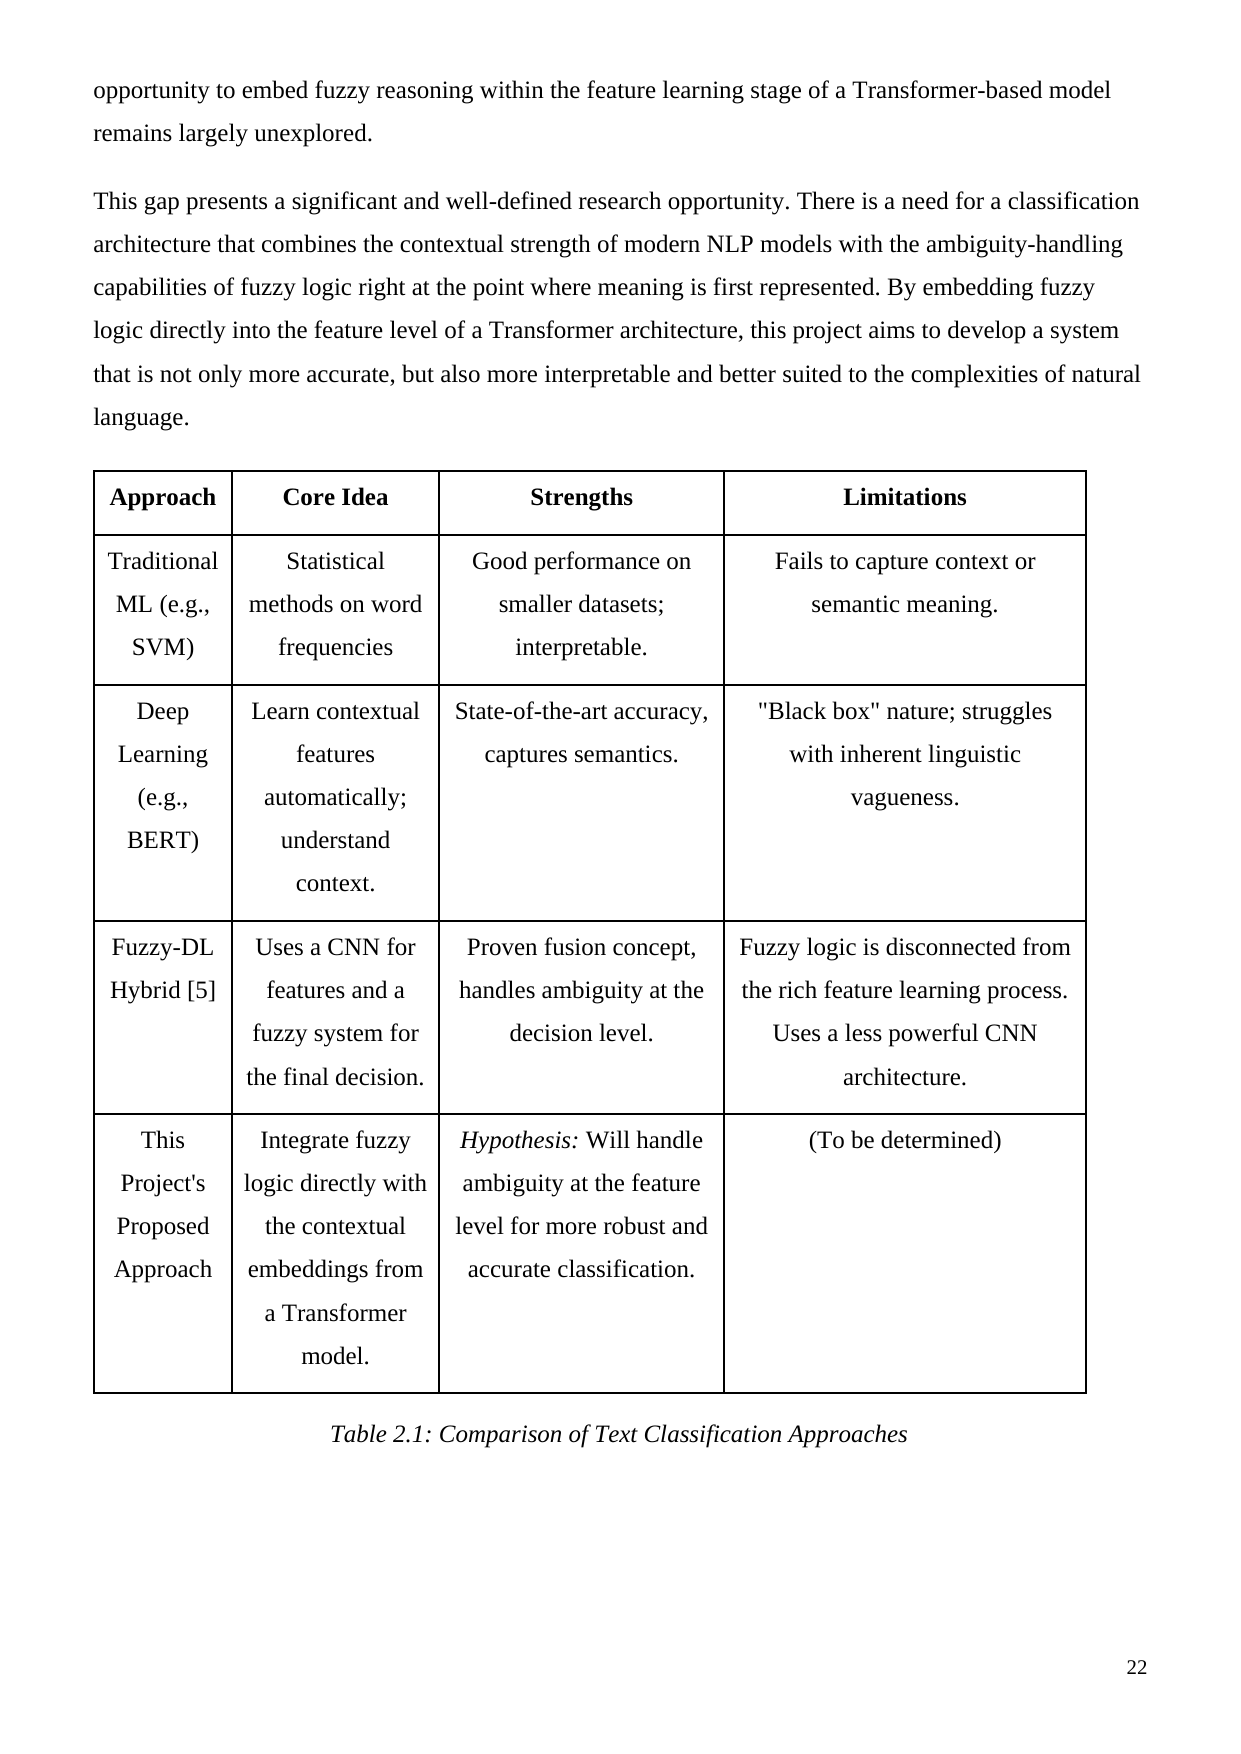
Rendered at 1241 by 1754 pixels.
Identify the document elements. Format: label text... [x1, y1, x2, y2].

table_cell Traditional ML (e.g., SVM) [95, 536, 231, 683]
table_cell (To be determined) [725, 1115, 1085, 1392]
table_cell Fuzzy-DL Hybrid [5] [95, 922, 231, 1113]
table_header Approach [95, 472, 231, 534]
table_cell Fuzzy logic is disconnected from the rich feature learning process. Uses a less powerful CNN architecture. [725, 922, 1085, 1113]
table_header Core Idea [233, 472, 438, 534]
table_cell Fails to capture context or semantic meaning. [725, 536, 1085, 683]
table_cell Integrate fuzzy logic directly with the contextual embeddings from a Transformer model. [233, 1115, 438, 1392]
table_cell State-of-the-art accuracy, captures semantics. [440, 686, 723, 920]
text Table 2.1: Comparison of Text Classification Approaches [93, 1419, 1147, 1448]
table_cell Proven fusion concept, handles ambiguity at the decision level. [440, 922, 723, 1113]
table_header Strengths [440, 472, 723, 534]
table_cell Deep Learning (e.g., BERT) [95, 686, 231, 920]
table_header Limitations [725, 472, 1085, 534]
table_cell "Black box" nature; struggles with inherent linguistic vagueness. [725, 686, 1085, 920]
table_cell Hypothesis: Will handle ambiguity at the feature level for more robust and accurate classification. [440, 1115, 723, 1392]
table_cell This Project's Proposed Approach [95, 1115, 231, 1392]
table_cell Statistical methods on word frequencies [233, 536, 438, 683]
table_cell Good performance on smaller datasets; interpretable. [440, 536, 723, 683]
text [93, 75, 1147, 147]
table_cell Learn contextual features automatically; understand context. [233, 686, 438, 920]
table_cell Uses a CNN for features and a fuzzy system for the final decision. [233, 922, 438, 1113]
text This gap presents a significant and well-defined research opportunity. There is a need for a classification architecture that combines the contextual strength of modern NLP models with the ambiguity-handling capabilities of fuzzy logic right at the point where meaning is first represented. By embedding fuzzy logic directly into the feature level of a Transformer architecture, this project aims to develop a system that is not only more accurate, but also more interpretable and better suited to the complexities of natural language. [93, 186, 1147, 431]
